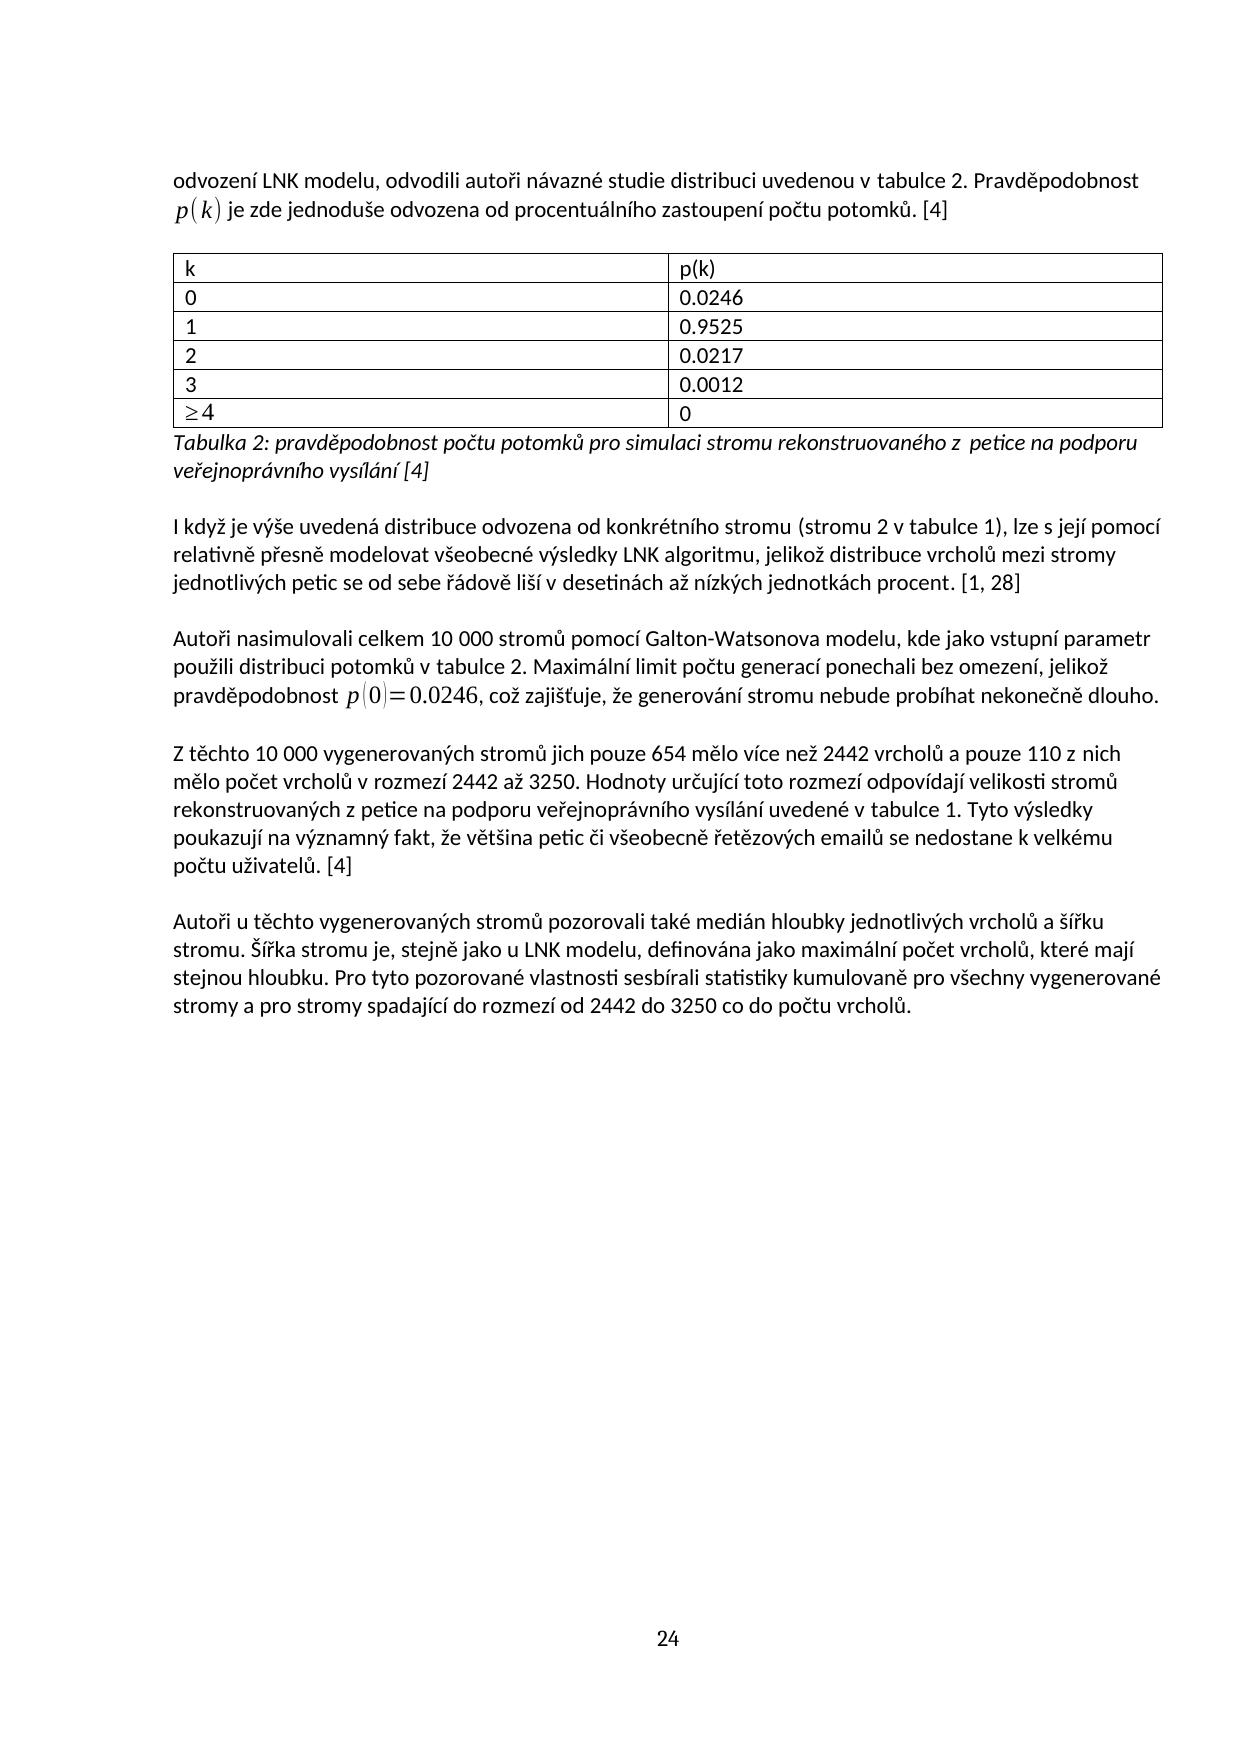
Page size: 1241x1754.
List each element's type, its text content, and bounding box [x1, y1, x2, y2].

text Tabulka 2: pravděpodobnost počtu potomků pro simulaci stromu rekonstruovaného z petice na podporu veřejnoprávního vysílání [4] [173, 428, 1163, 484]
table_cell 0.0246 [669, 283, 1162, 311]
text Autoři u těchto vygenerovaných stromů pozorovali také medián hloubky jednotlivých vrcholů a šířku stromu. Šířka stromu je, stejně jako u LNK modelu, definována jako maximální počet vrcholů, které mají stejnou hloubku. Pro tyto pozorované vlastnosti sesbírali statistiky kumulovaně pro všechny vygenerované stromy a pro stromy spadající do rozmezí od 2442 do 3250 co do počtu vrcholů. [173, 907, 1163, 1019]
table_cell 0.0217 [669, 341, 1162, 369]
table_cell 2 [174, 341, 668, 369]
table_cell 3 [174, 370, 668, 398]
table_cell 1 [174, 312, 668, 340]
text Autoři nasimulovali celkem 10 000 stromů pomocí Galton-Watsonova modelu, kde jako vstupní parametr použili distribuci potomků v tabulce 2. Maximální limit počtu generací ponechali bez omezení, jelikož pravděpodobnost , což zajišťuje, že generování stromu nebude probíhat nekonečně dlouho. [173, 624, 1163, 711]
table_header p(k) [669, 254, 1162, 282]
table_cell 0 [669, 399, 1162, 427]
text I když je výše uvedená distribuce odvozena od konkrétního stromu (stromu 2 v tabulce 1), lze s její pomocí relativně přesně modelovat všeobecné výsledky LNK algoritmu, jelikož distribuce vrcholů mezi stromy jednotlivých petic se od sebe řádově liší v desetinách až nízkých jednotkách procent. [1, 28] [173, 512, 1163, 596]
table_cell 0.9525 [669, 312, 1162, 340]
table_cell 0.0012 [669, 370, 1162, 398]
table_cell 0 [174, 283, 668, 311]
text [173, 167, 1163, 225]
table_cell [174, 399, 668, 427]
text Z těchto 10 000 vygenerovaných stromů jich pouze 654 mělo více než 2442 vrcholů a pouze 110 z nich mělo počet vrcholů v rozmezí 2442 až 3250. Hodnoty určující toto rozmezí odpovídají velikosti stromů rekonstruovaných z petice na podporu veřejnoprávního vysílání uvedené v tabulce 1. Tyto výsledky poukazují na významný fakt, že většina petic či všeobecně řetězových emailů se nedostane k velkému počtu uživatelů. [4] [173, 739, 1163, 879]
table_header k [174, 254, 668, 282]
